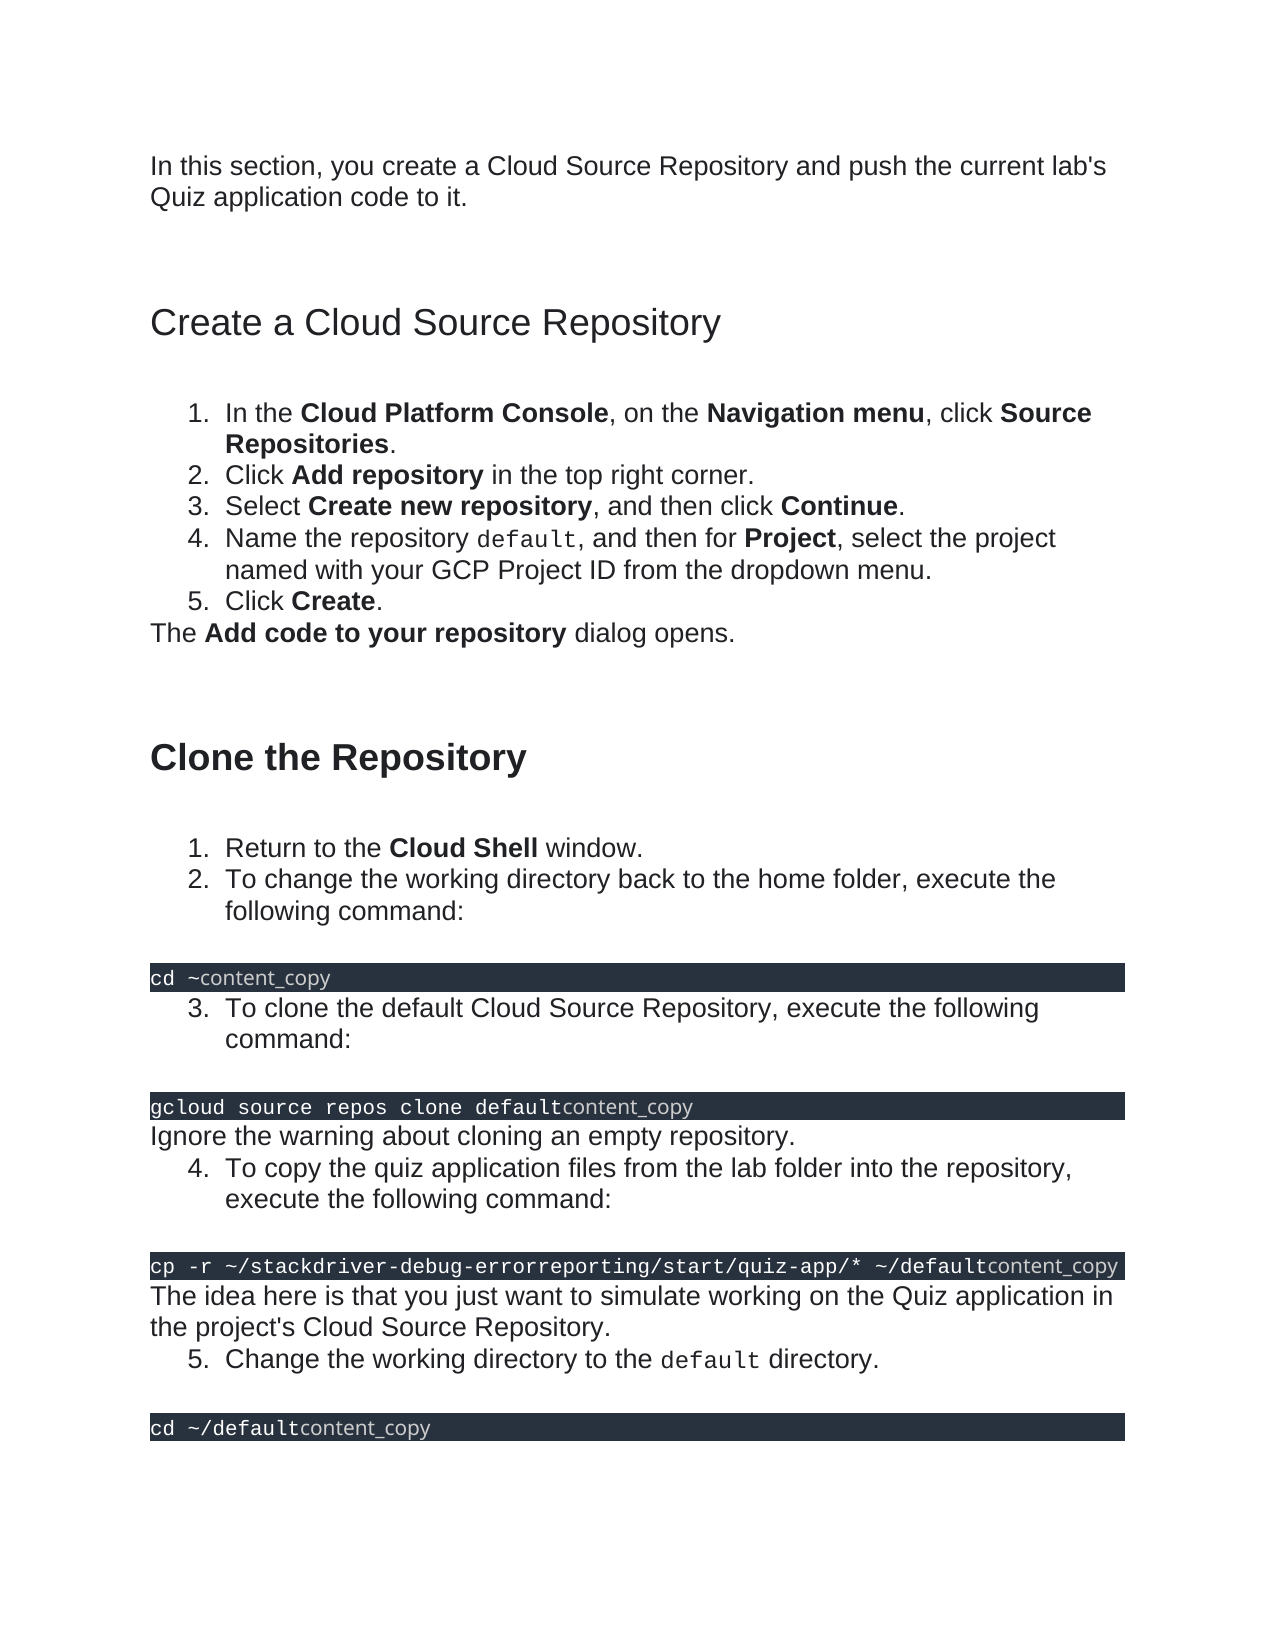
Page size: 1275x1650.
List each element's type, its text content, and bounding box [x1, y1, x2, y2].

list Change the working directory to the default directory. [187, 1343, 1125, 1375]
text Ignore the warning about cloning an empty repository. [150, 1120, 1125, 1152]
text In this section, you create a Cloud Source Repository and push the current lab's Quiz application code to it. [150, 150, 1125, 212]
subtitle Create a Cloud Source Repository [150, 300, 1125, 343]
list To copy the quiz application files from the lab folder into the repository, execute the following command: [187, 1152, 1125, 1214]
list To change the working directory back to the home folder, execute the following command: [187, 863, 1125, 926]
list Click Create. [187, 585, 1125, 617]
text The idea here is that you just want to simulate working on the Quiz application in the project's Cloud Source Repository. [150, 1280, 1125, 1343]
list Return to the Cloud Shell window. [187, 832, 1125, 863]
list Name the repository default, and then for Project, select the project named with your GCP Project ID from the dropdown menu. [187, 522, 1125, 585]
subtitle Clone the Repository [150, 735, 1125, 778]
text cd ~/defaultcontent_copy [150, 1413, 1125, 1441]
list In the Cloud Platform Console, on the Navigation menu, click Source Repositories. [187, 397, 1125, 459]
list Select Create new repository, and then click Continue. [187, 490, 1125, 522]
text cd ~content_copy [150, 963, 1125, 992]
text gcloud source repos clone defaultcontent_copy [150, 1092, 1125, 1120]
list To clone the default Cloud Source Repository, execute the following command: [187, 992, 1125, 1054]
list Click Add repository in the top right corner. [187, 459, 1125, 490]
text cp -r ~/stackdriver-debug-errorreporting/start/quiz-app/* ~/defaultcontent_copy [150, 1252, 1125, 1280]
text The Add code to your repository dialog opens. [150, 617, 1125, 648]
